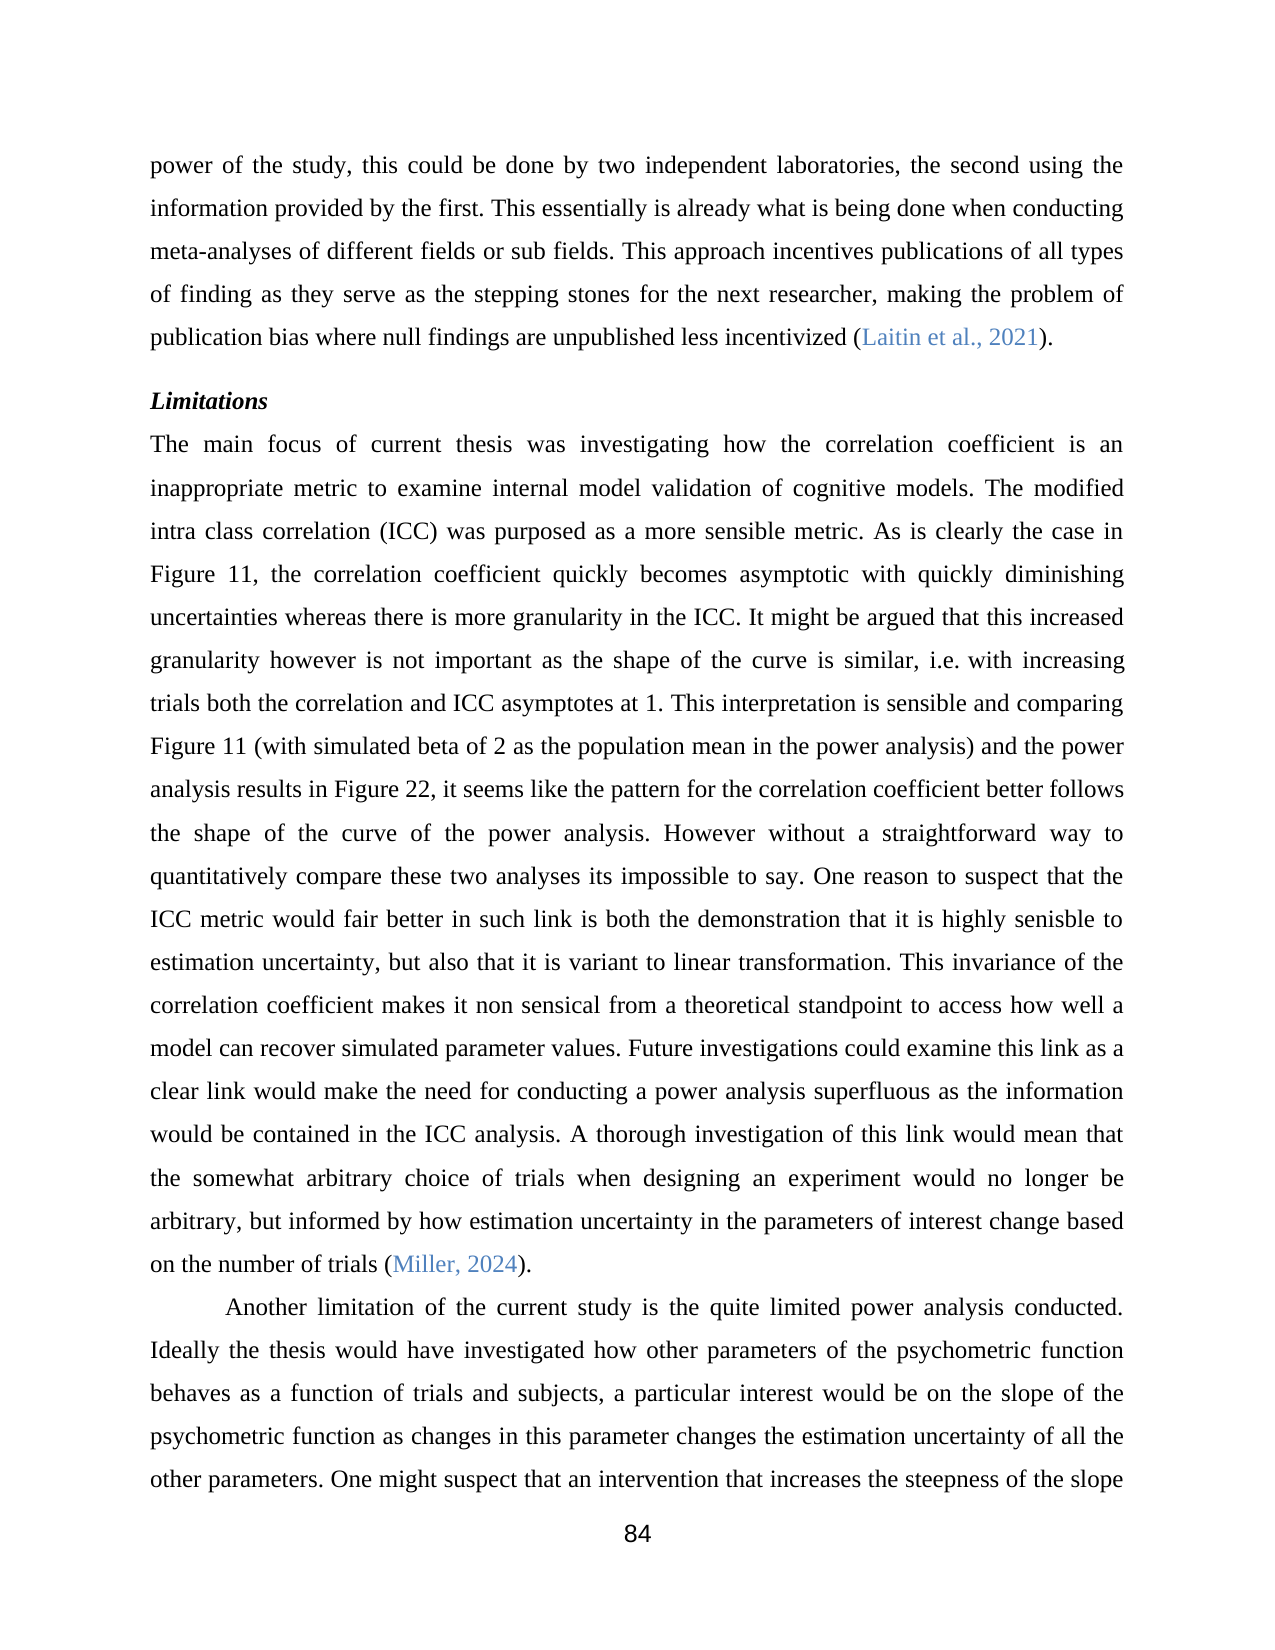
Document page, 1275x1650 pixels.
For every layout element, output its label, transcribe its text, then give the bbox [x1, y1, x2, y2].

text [150, 1292, 1125, 1493]
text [150, 150, 1125, 351]
subtitle Limitations [150, 386, 1125, 415]
text The main focus of current thesis was investigating how the correlation coefficient is an inappropriate metric to examine internal model validation of cognitive models. The modified intra class correlation (ICC) was purposed as a more sensible metric. As is clearly the case in Figure 11, the correlation coefficient quickly becomes asymptotic with quickly diminishing uncertainties whereas there is more granularity in the ICC. It might be argued that this increased granularity however is not important as the shape of the curve is similar, i.e. with increasing trials both the correlation and ICC asymptotes at 1. This interpretation is sensible and comparing Figure 11 (with simulated beta of 2 as the population mean in the power analysis) and the power analysis results in Figure 22, it seems like the pattern for the correlation coefficient better follows the shape of the curve of the power analysis. However without a straightforward way to quantitatively compare these two analyses its impossible to say. One reason to suspect that the ICC metric would fair better in such link is both the demonstration that it is highly senisble to estimation uncertainty, but also that it is variant to linear transformation. This invariance of the correlation coefficient makes it non sensical from a theoretical standpoint to access how well a model can recover simulated parameter values. Future investigations could examine this link as a clear link would make the need for conducting a power analysis superfluous as the information would be contained in the ICC analysis. A thorough investigation of this link would mean that the somewhat arbitrary choice of trials when designing an experiment would no longer be arbitrary, but informed by how estimation uncertainty in the parameters of interest change based on the number of trials (Miller, 2024). [150, 429, 1125, 1278]
